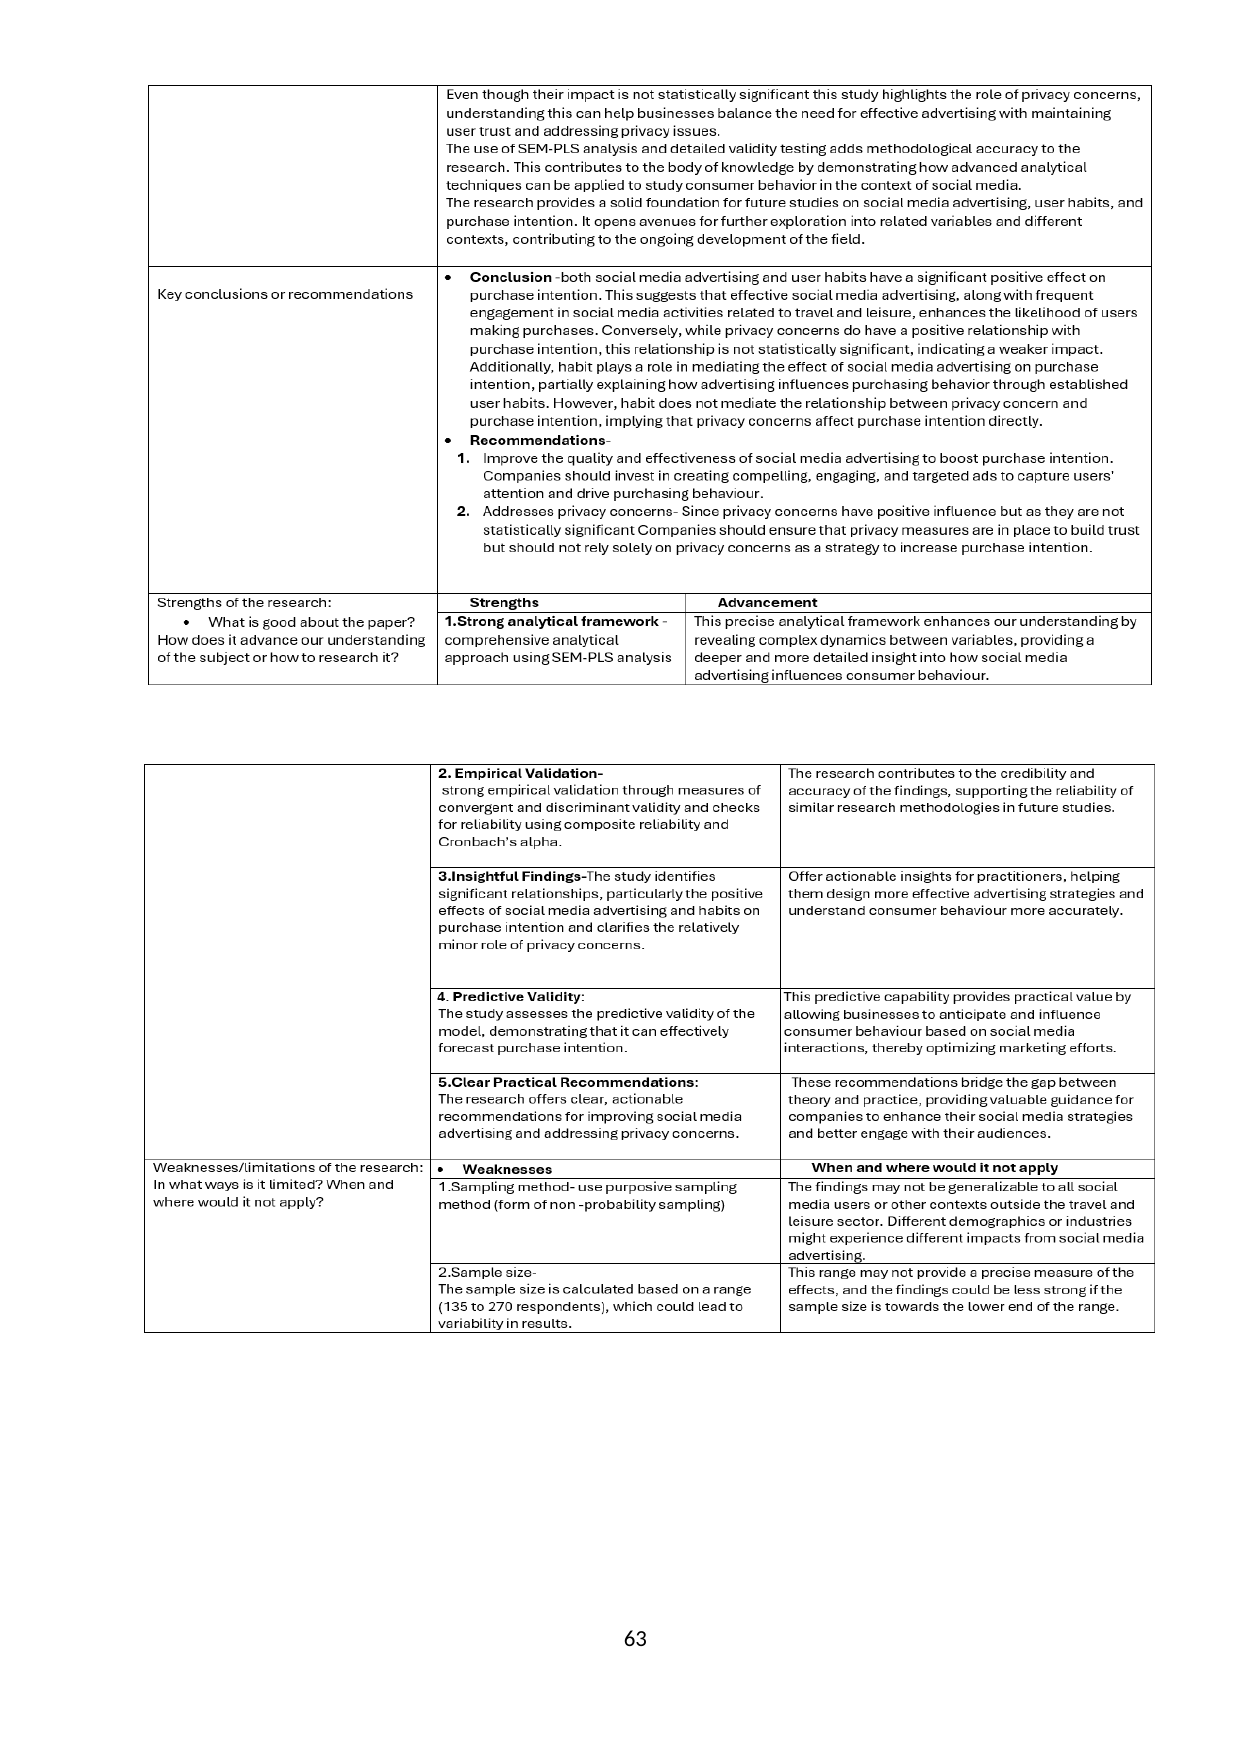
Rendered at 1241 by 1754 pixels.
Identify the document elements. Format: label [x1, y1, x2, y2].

picture [135, 75, 1169, 692]
picture [135, 758, 1168, 1340]
